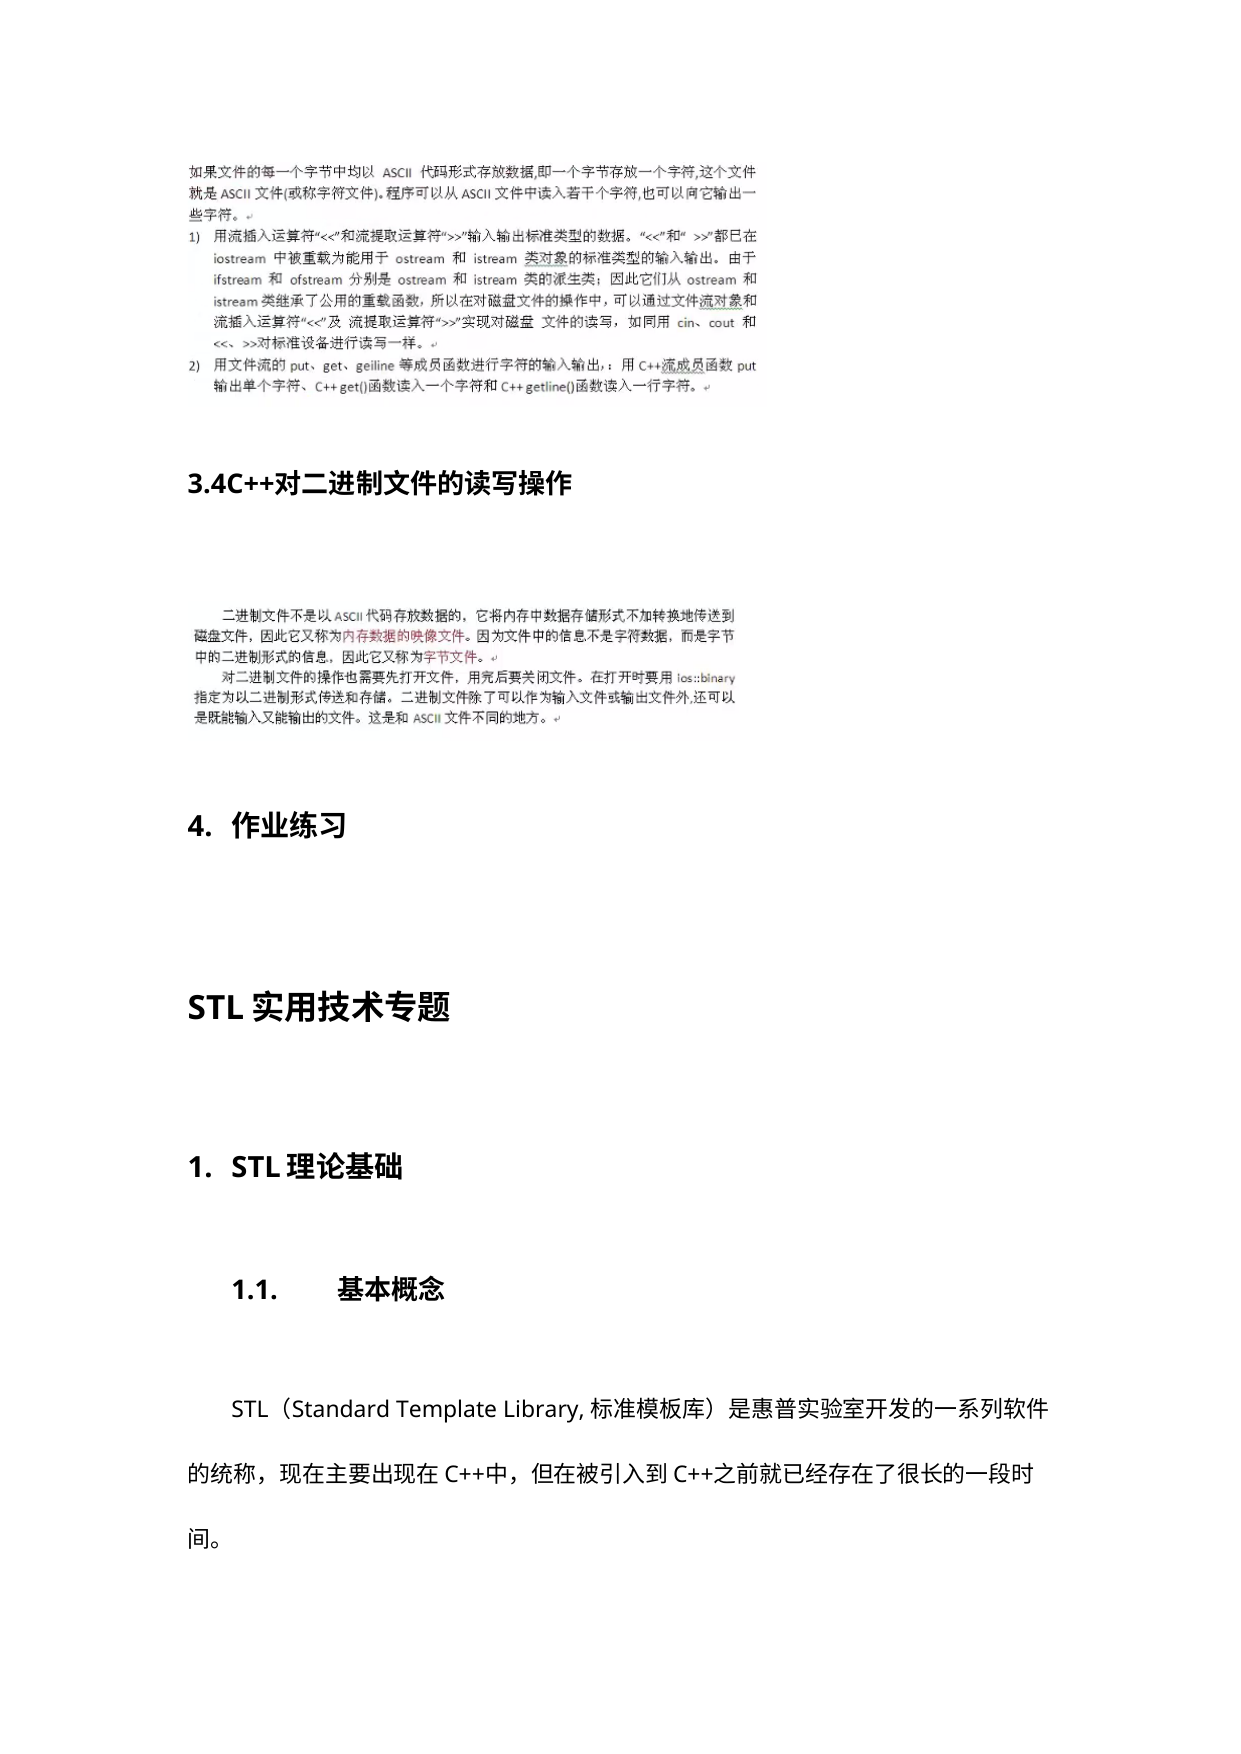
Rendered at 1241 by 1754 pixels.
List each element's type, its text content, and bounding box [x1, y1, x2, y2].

picture [187, 601, 741, 741]
text STL（Standard Template Library, 标准模板库）是惠普实验室开发的一系列软件的统称，现在主要出现在C++中，但在被引入到C++之前就已经存在了很长的一段时间。 [187, 1375, 1053, 1570]
list 作业练习 [187, 791, 1053, 856]
list 基本概念 [231, 1255, 1053, 1320]
list STL理论基础 [187, 1133, 1053, 1198]
text STL实用技术专题 [187, 973, 1053, 1038]
picture [187, 162, 767, 407]
text 3.4C++对二进制文件的读写操作 [187, 449, 1053, 514]
